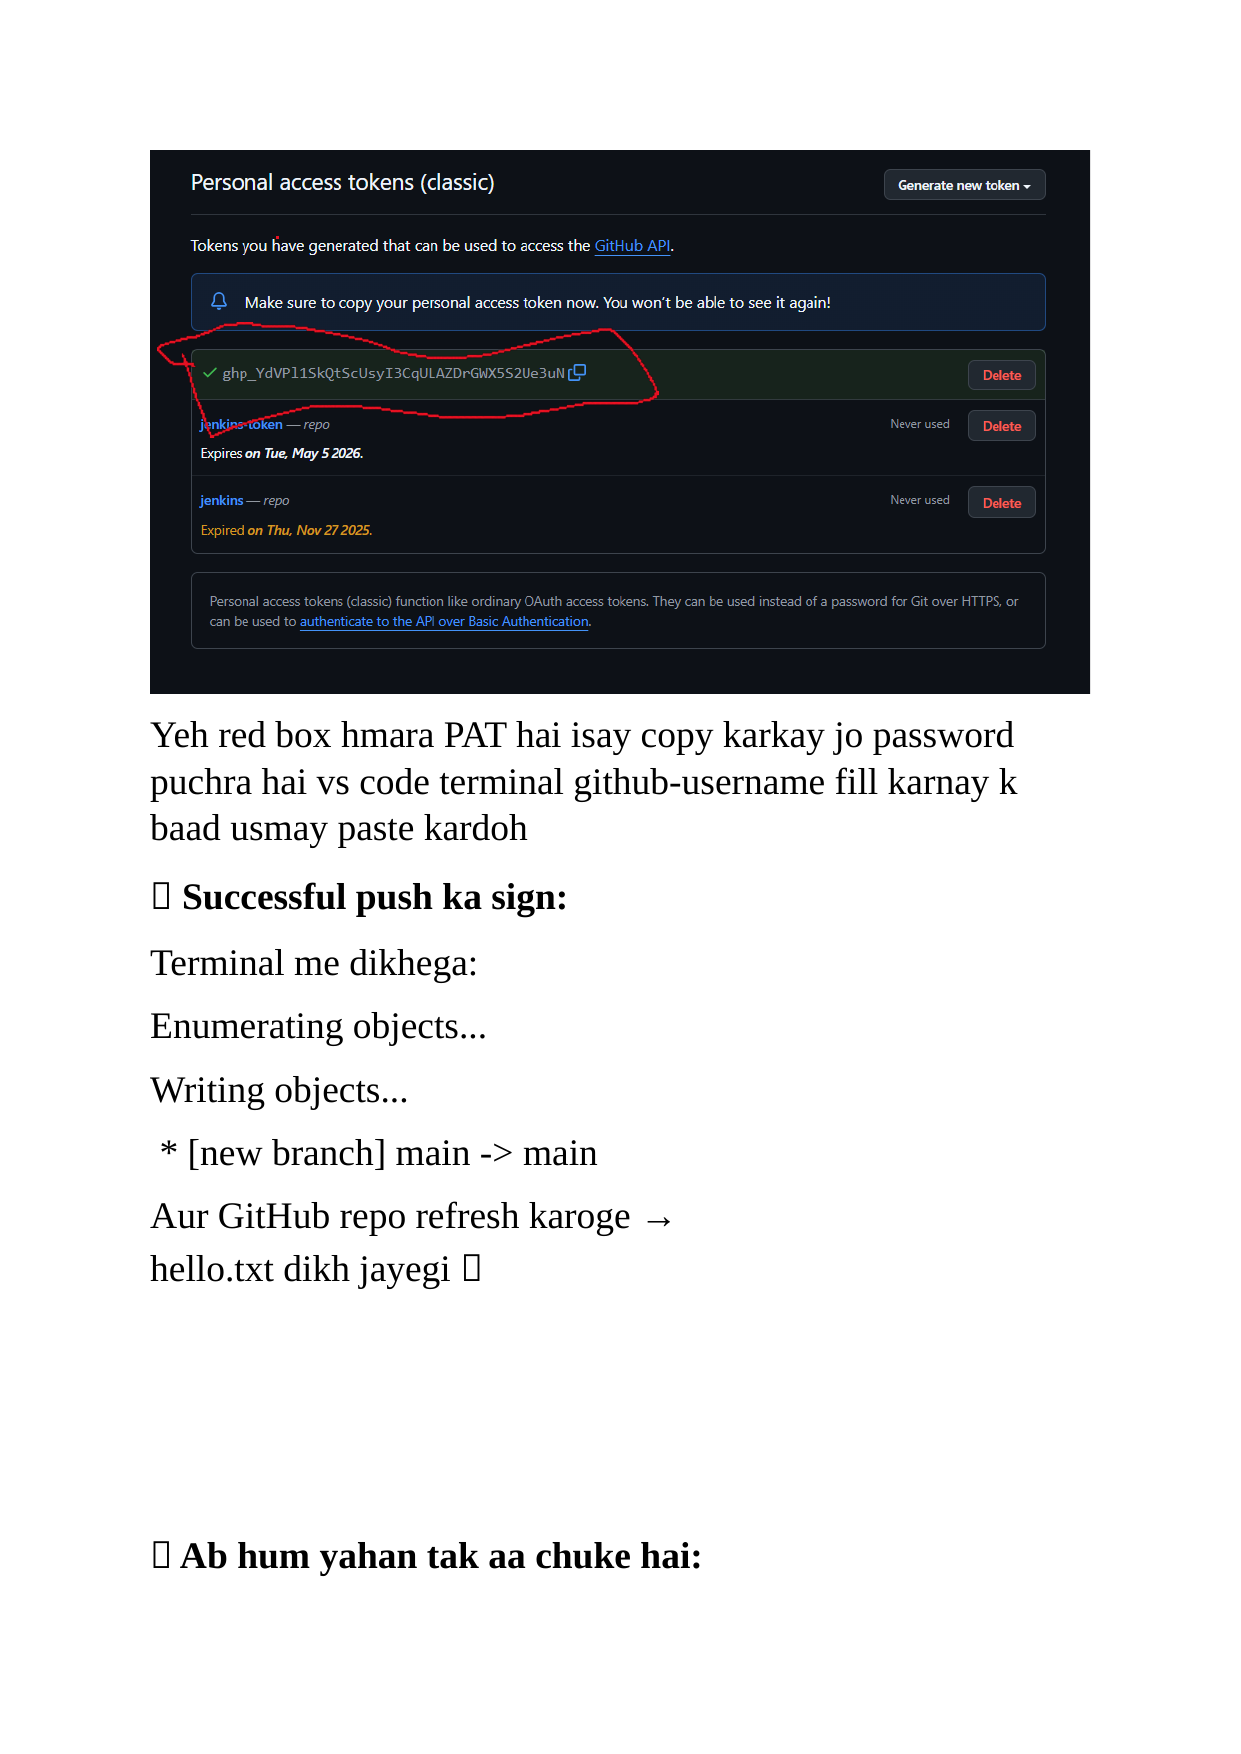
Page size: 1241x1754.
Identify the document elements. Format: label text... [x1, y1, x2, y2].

picture [150, 150, 1091, 694]
text Aur GitHub repo refresh karoge → hello.txt dikh jayegi 🎉 [150, 1194, 1090, 1292]
text Writing objects... [150, 1067, 1090, 1110]
text Enumerating objects... [150, 1004, 1090, 1047]
text Yeh red box hmara PAT hai isay copy karkay jo password puchra hai vs code terminal github-username fill karnay k baad usmay paste kardoh [150, 713, 1090, 849]
text ✅ Successful push ka sign: [150, 869, 1090, 920]
text Terminal me dikhega: [150, 941, 1090, 984]
text * [new branch] main -> main [150, 1130, 1090, 1173]
text 🎯 Ab hum yahan tak aa chuke hai: [150, 1528, 1090, 1579]
